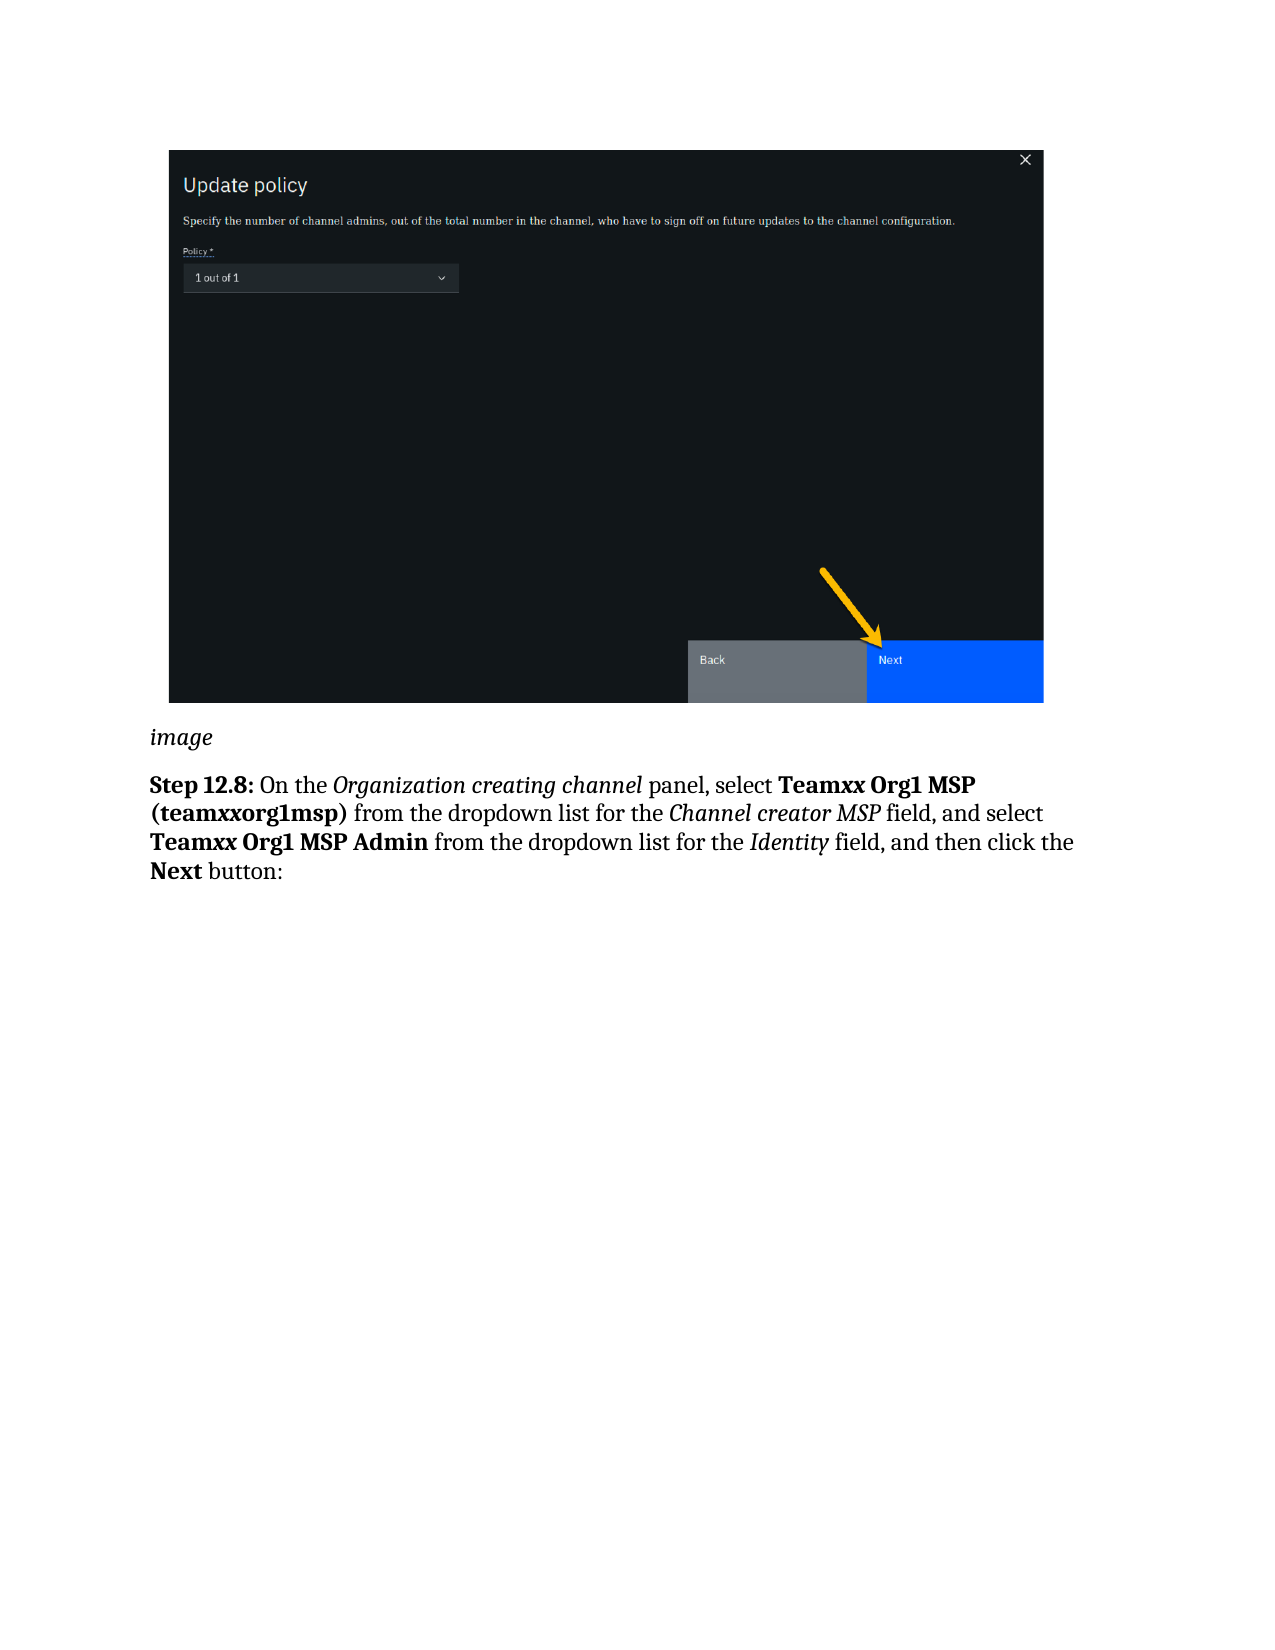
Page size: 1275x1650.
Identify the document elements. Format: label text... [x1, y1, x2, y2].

text image [150, 723, 1125, 752]
text Step 12.8: On the Organization creating channel panel, select Teamxx Org1 MSP (teamxxorg1msp) from the dropdown list for the Channel creator MSP field, and select Teamxx Org1 MSP Admin from the dropdown list for the Identity field, and then click the Next button: [150, 771, 1125, 886]
picture [168, 150, 1044, 703]
